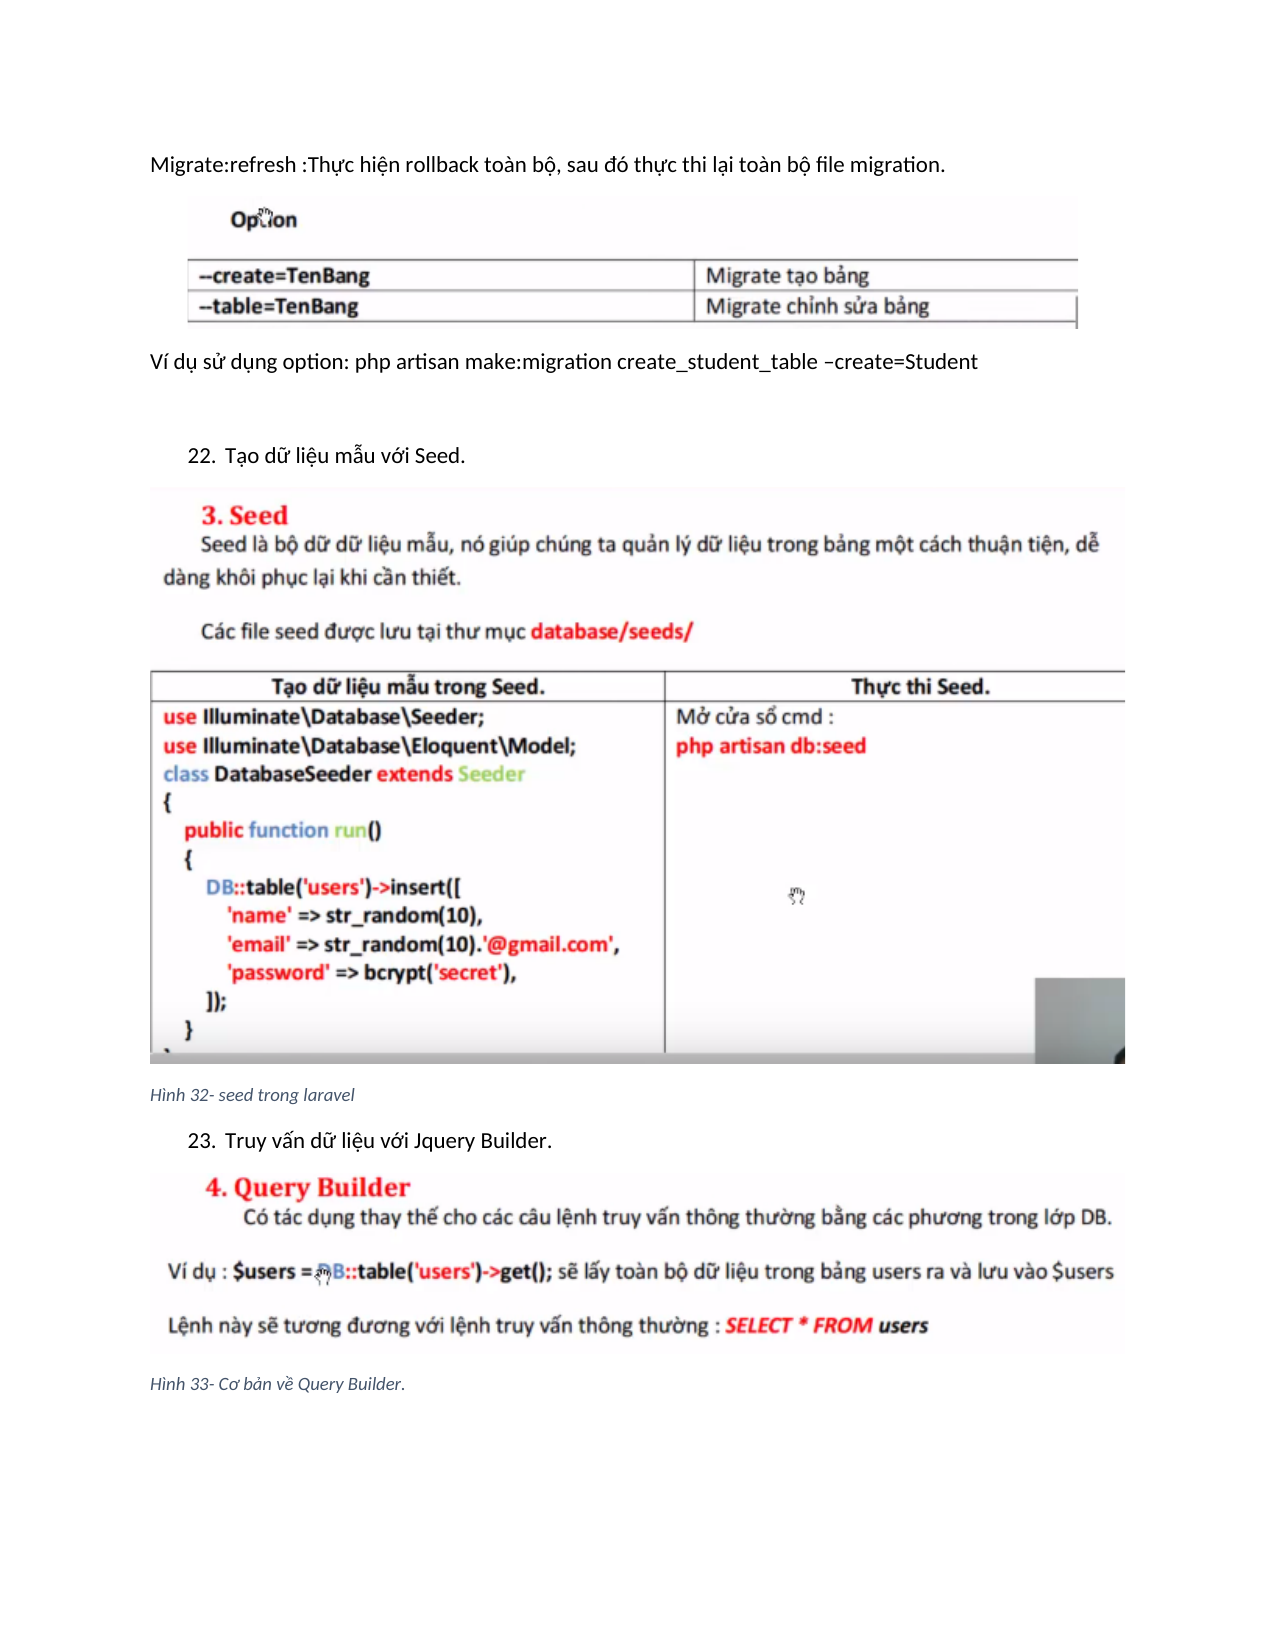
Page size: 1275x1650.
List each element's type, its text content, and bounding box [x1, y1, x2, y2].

list Tạo dữ liệu mẫu với Seed. [187, 441, 1125, 469]
text Hình 33- Cơ bản về Query Builder. [150, 1372, 1125, 1395]
picture [150, 487, 1125, 1064]
list Truy vấn dữ liệu với Jquery Builder. [187, 1126, 1125, 1154]
picture [187, 196, 1079, 329]
picture [150, 1173, 1125, 1354]
text Migrate:refresh :Thực hiện rollback toàn bộ, sau đó thực thi lại toàn bộ file migration. [150, 150, 1125, 178]
text Ví dụ sử dụng option: php artisan make:migration create_student_table –create=Student [150, 347, 1125, 375]
text Hình 32- seed trong laravel [150, 1083, 1125, 1106]
